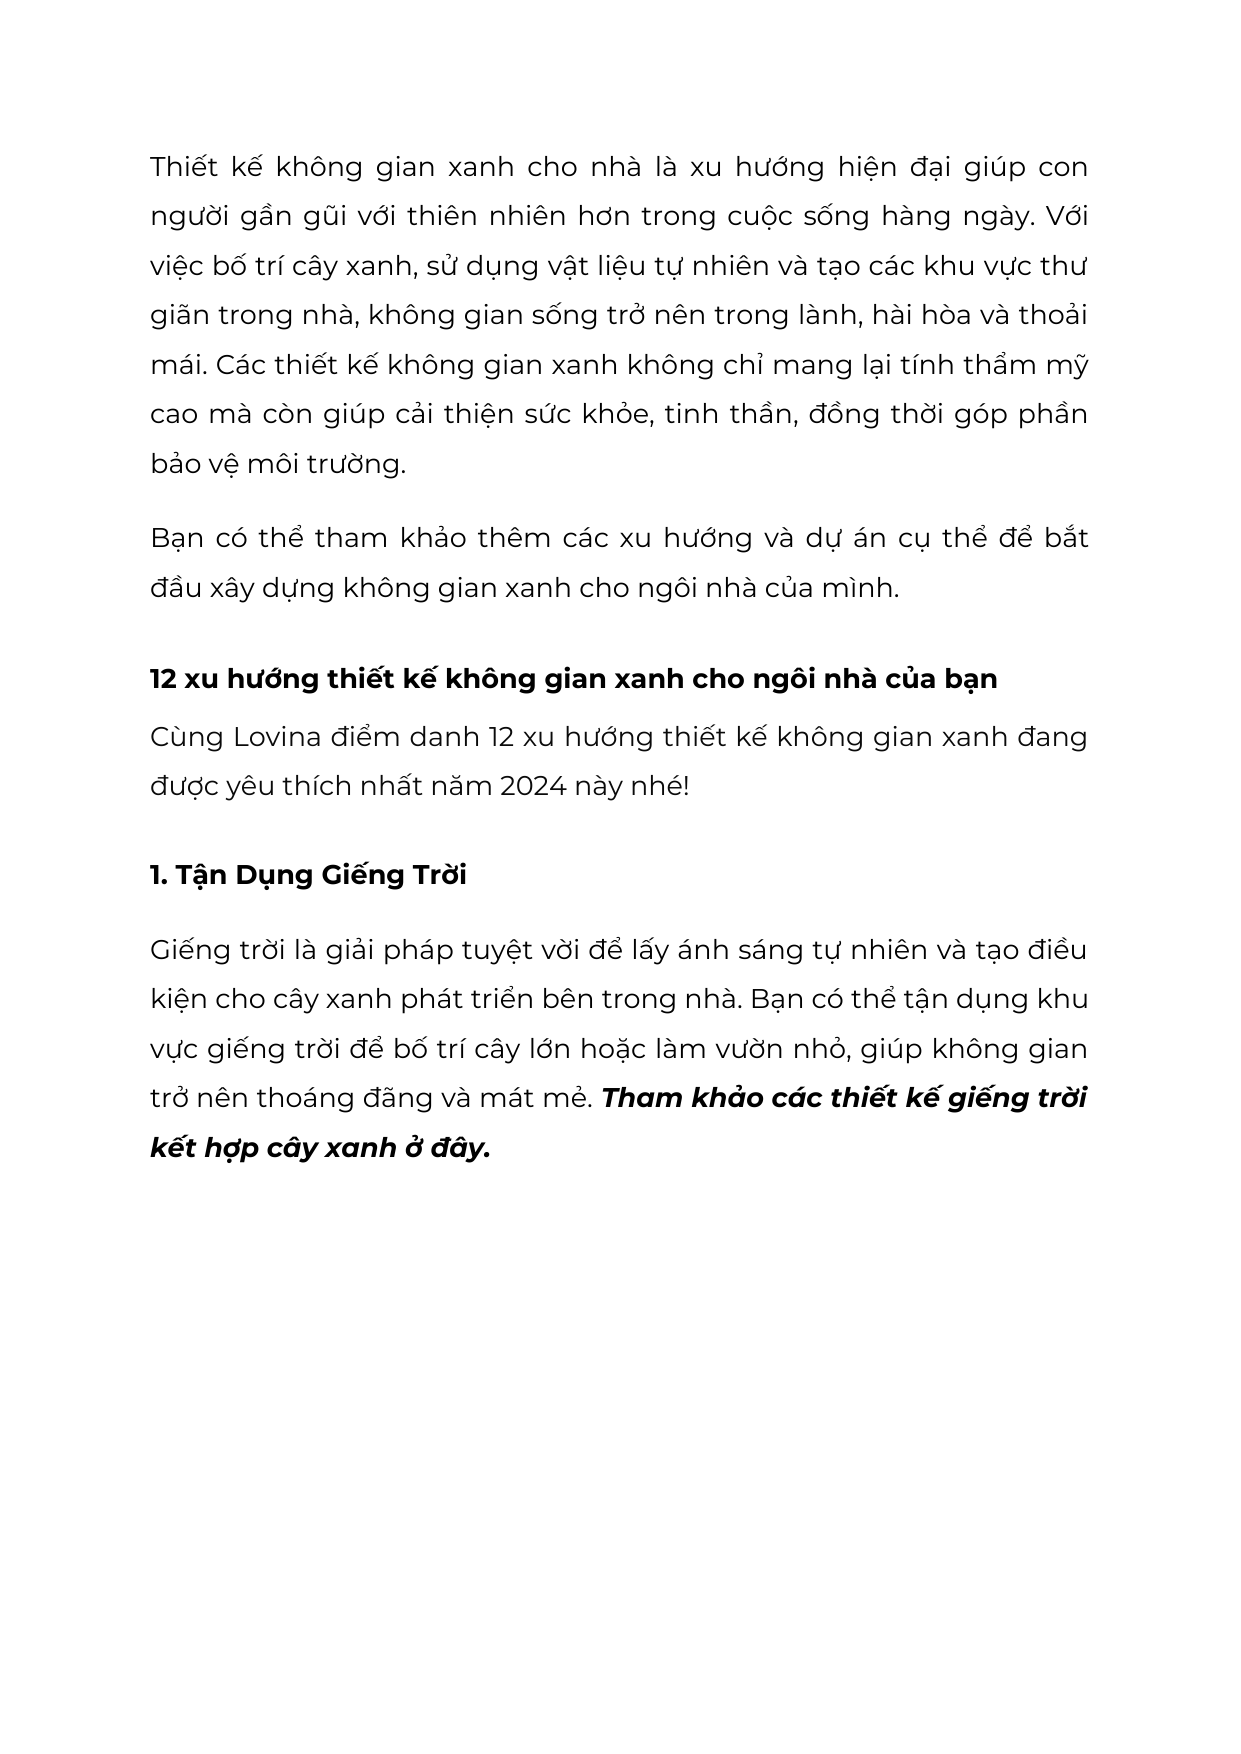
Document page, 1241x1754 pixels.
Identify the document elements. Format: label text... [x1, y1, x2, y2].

text Cùng Lovina điểm danh 12 xu hướng thiết kế không gian xanh đang được yêu thích nhất năm 2024 này nhé! [150, 720, 1090, 817]
text Bạn có thể tham khảo thêm các xu hướng và dự án cụ thể để bắt đầu xây dựng không gian xanh cho ngôi nhà của mình. [150, 521, 1090, 604]
text Giếng trời là giải pháp tuyệt vời để lấy ánh sáng tự nhiên và tạo điều kiện cho cây xanh phát triển bên trong nhà. Bạn có thể tận dụng khu vực giếng trời để bố trí cây lớn hoặc làm vườn nhỏ, giúp không gian trở nên thoáng đãng và mát mẻ. Tham khảo các thiết kế giếng trời kết hợp cây xanh ở đây. [150, 933, 1090, 1164]
subtitle 1. Tận Dụng Giếng Trời [150, 858, 1090, 891]
text Thiết kế không gian xanh cho nhà là xu hướng hiện đại giúp con người gần gũi với thiên nhiên hơn trong cuộc sống hàng ngày. Với việc bố trí cây xanh, sử dụng vật liệu tự nhiên và tạo các khu vực thư giãn trong nhà, không gian sống trở nên trong lành, hài hòa và thoải mái. Các thiết kế không gian xanh không chỉ mang lại tính thẩm mỹ cao mà còn giúp cải thiện sức khỏe, tinh thần, đồng thời góp phần bảo vệ môi trường. [150, 150, 1090, 480]
subtitle 12 xu hướng thiết kế không gian xanh cho ngôi nhà của bạn [150, 662, 1090, 695]
